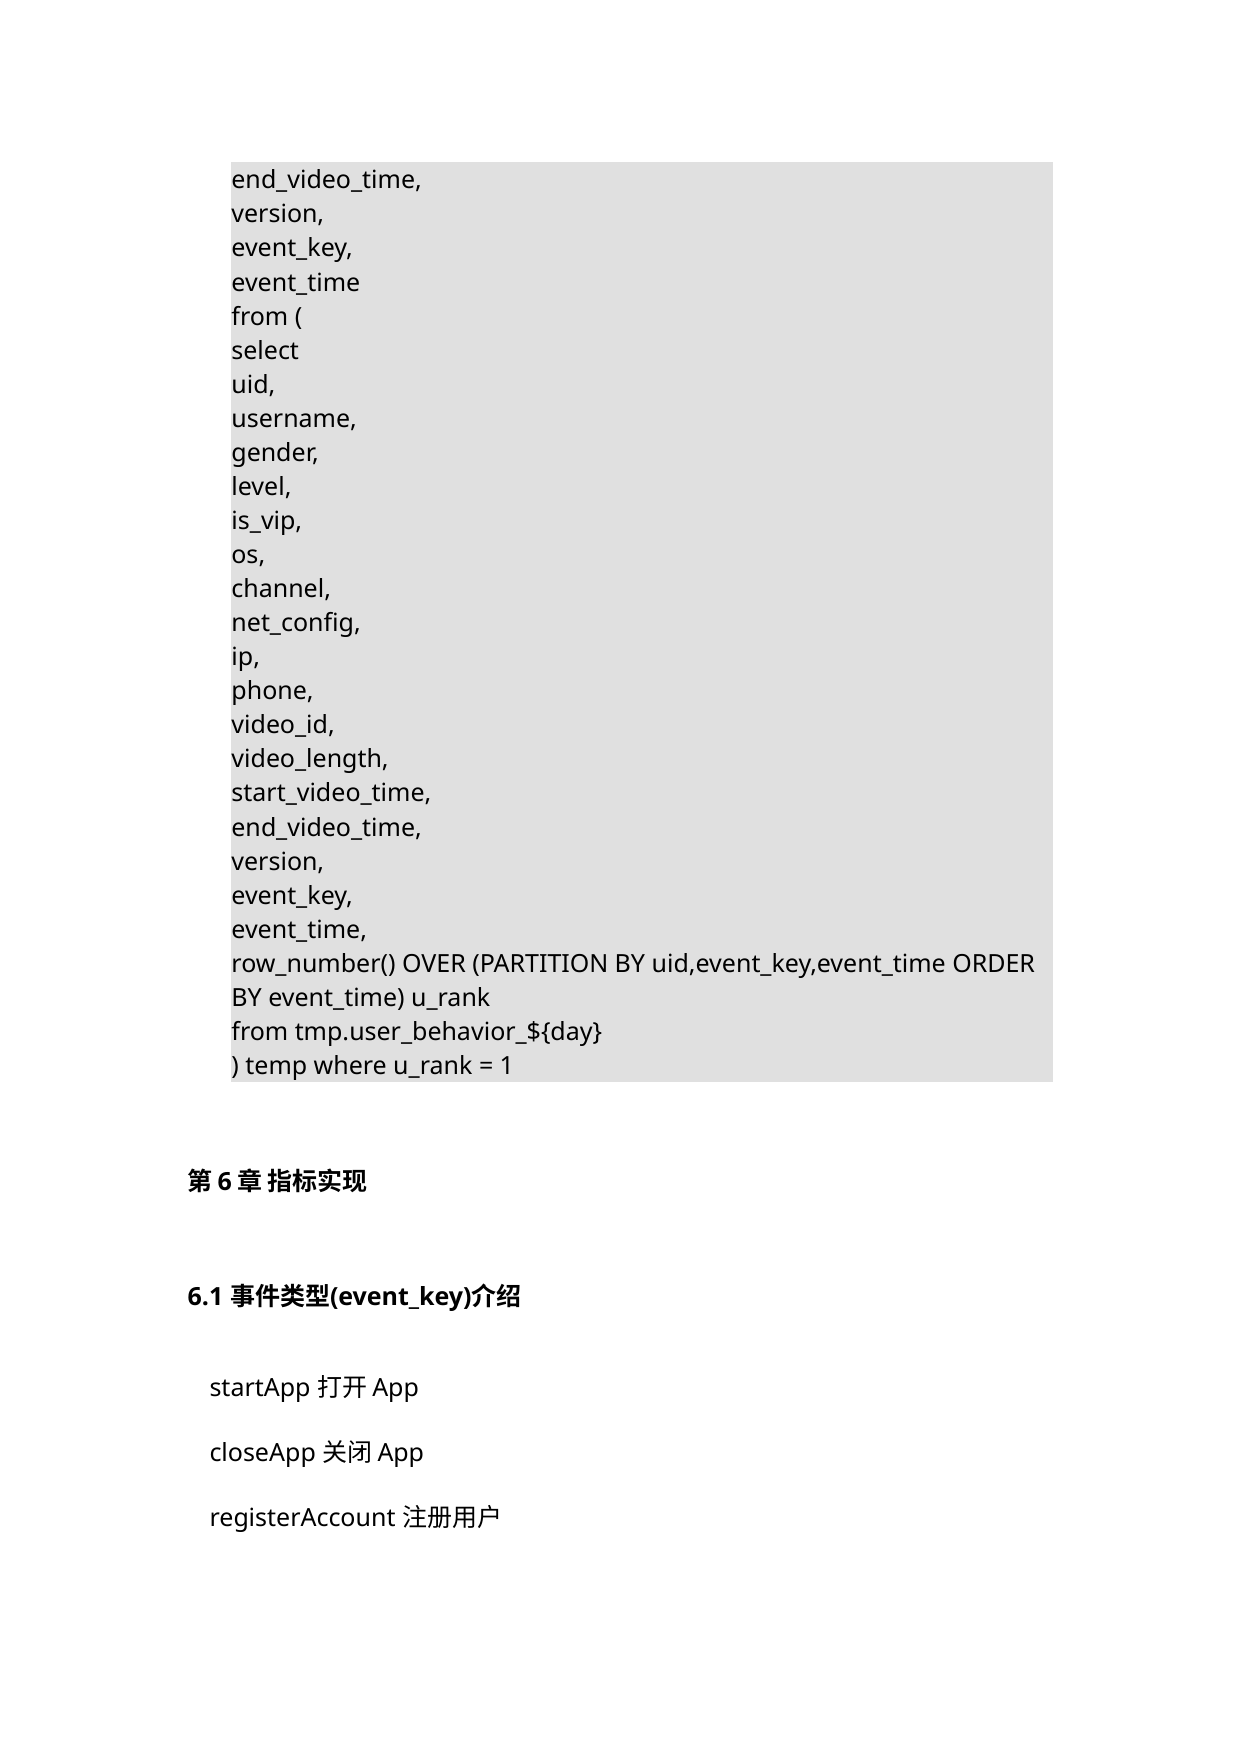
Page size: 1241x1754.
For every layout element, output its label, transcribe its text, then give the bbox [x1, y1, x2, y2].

text event_key, [231, 877, 1053, 911]
subtitle 6.1 事件类型(event_key)介绍 [187, 1262, 1053, 1327]
text net_config, [231, 605, 1053, 639]
text row_number() OVER (PARTITION BY uid,event_key,event_time ORDER BY event_time) u_rank [231, 945, 1053, 1013]
text video_id, [231, 707, 1053, 741]
text channel, [231, 571, 1053, 605]
text end_video_time, [231, 809, 1053, 843]
text version, [231, 843, 1053, 877]
subtitle 第6章 指标实现 [187, 1147, 1053, 1212]
text closeApp 关闭App [209, 1418, 1053, 1483]
text phone, [231, 673, 1053, 707]
text registerAccount 注册用户 [209, 1483, 1053, 1548]
text ) temp where u_rank = 1 [231, 1048, 1053, 1082]
text startApp 打开App [209, 1353, 1053, 1418]
text gender, [231, 434, 1053, 468]
text event_time [231, 264, 1053, 298]
text event_key, [231, 230, 1053, 264]
text is_vip, [231, 503, 1053, 537]
text level, [231, 468, 1053, 503]
text event_time, [231, 911, 1053, 945]
text os, [231, 537, 1053, 571]
text start_video_time, [231, 775, 1053, 809]
text version, [231, 196, 1053, 230]
text end_video_time, [231, 162, 1053, 196]
text select [231, 332, 1053, 366]
text uid, [231, 366, 1053, 400]
text from ( [231, 298, 1053, 332]
text from tmp.user_behavior_${day} [231, 1013, 1053, 1048]
text video_length, [231, 741, 1053, 775]
text username, [231, 400, 1053, 434]
text ip, [231, 639, 1053, 673]
